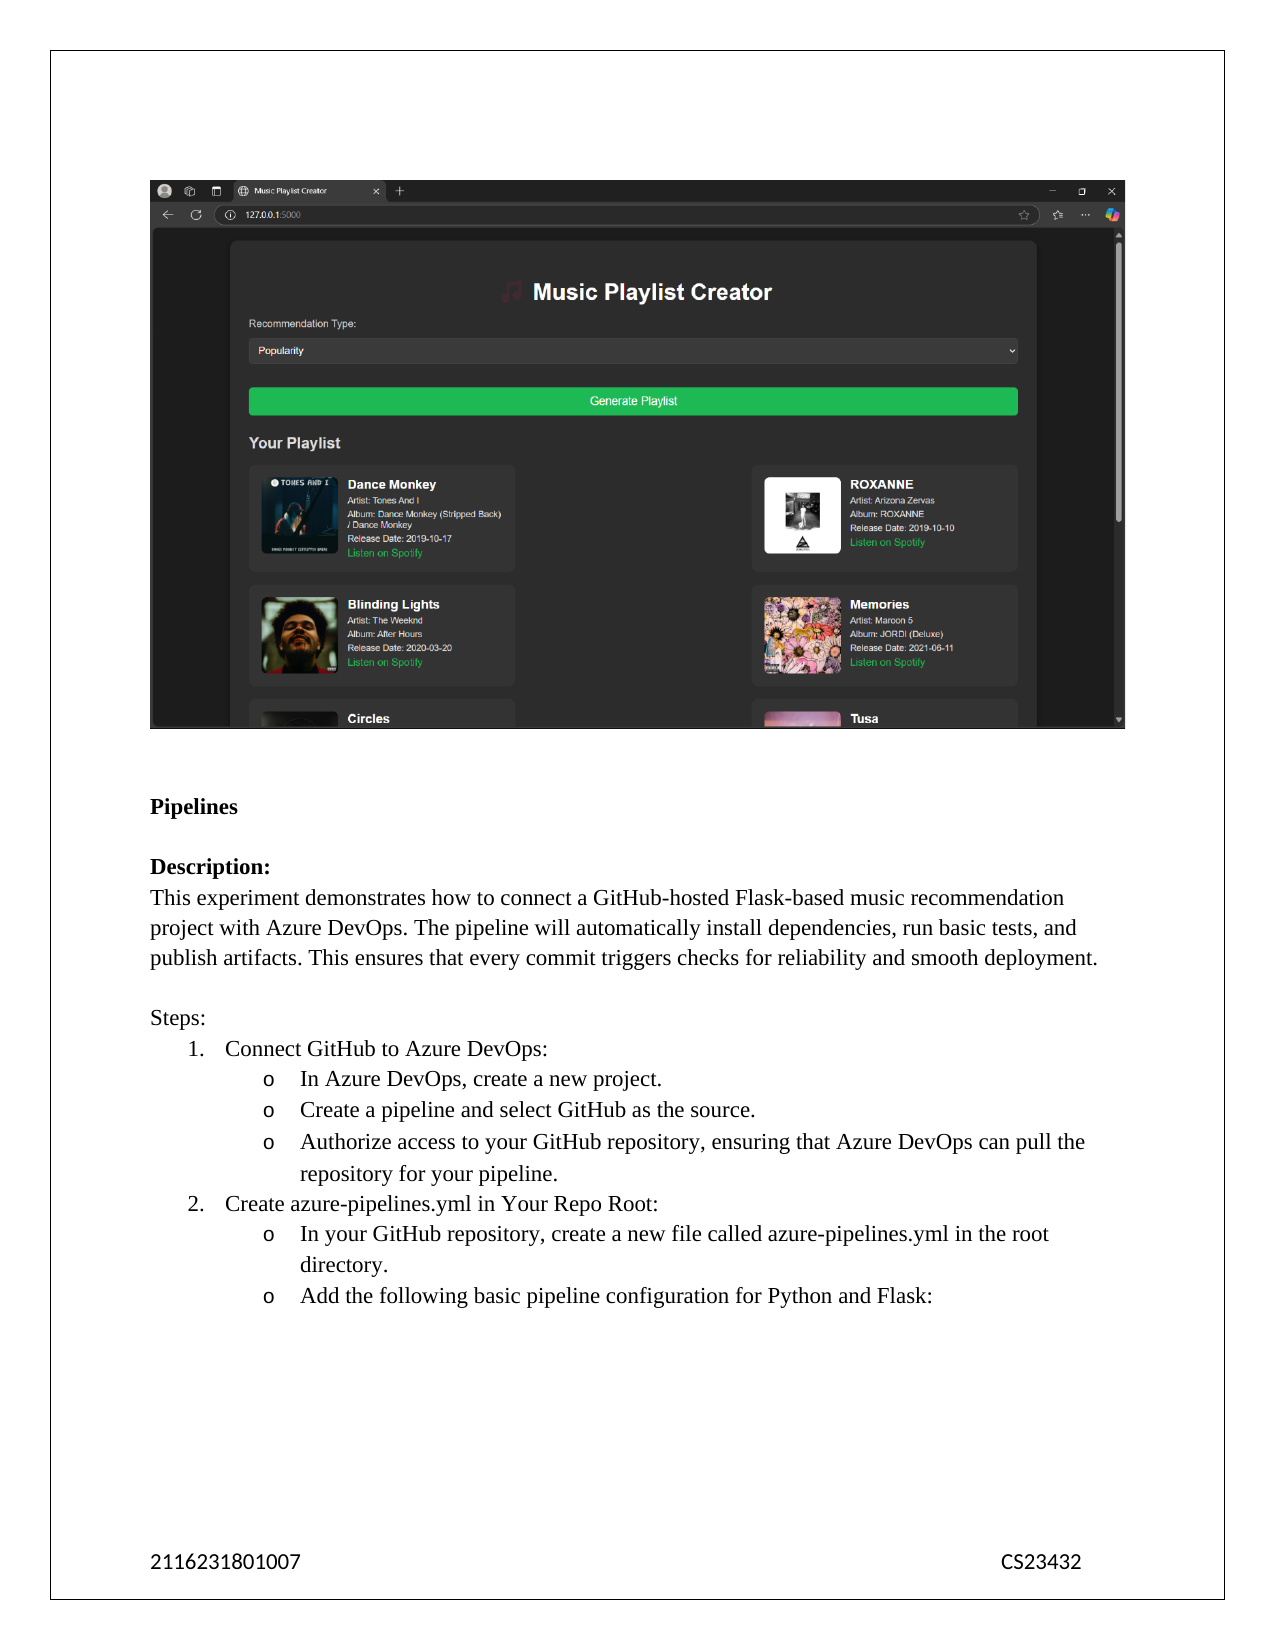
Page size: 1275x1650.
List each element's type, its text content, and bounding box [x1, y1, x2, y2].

text Pipelines [150, 793, 1125, 819]
text Steps: [150, 1004, 1125, 1031]
list In Azure DevOps, create a new project. [262, 1065, 1125, 1092]
list Add the following basic pipeline configuration for Python and Flask: [262, 1282, 1125, 1309]
picture [150, 180, 1125, 729]
list Create azure-pipelines.yml in Your Repo Root: [187, 1190, 1125, 1216]
text This experiment demonstrates how to connect a GitHub-hosted Flask-based music recommendation project with Azure DevOps. The pipeline will automatically install dependencies, run basic tests, and publish artifacts. This ensures that every commit triggers checks for reliability and smooth deployment. [150, 883, 1125, 970]
list Create a pipeline and select GitHub as the source. [262, 1096, 1125, 1124]
text Description: [150, 853, 1125, 880]
list Connect GitHub to Azure DevOps: [187, 1034, 1125, 1061]
list Authorize access to your GitHub repository, ensuring that Azure DevOps can pull the repository for your pipeline. [262, 1128, 1125, 1186]
list In your GitHub repository, create a new file called azure-pipelines.yml in the root directory. [262, 1220, 1125, 1278]
